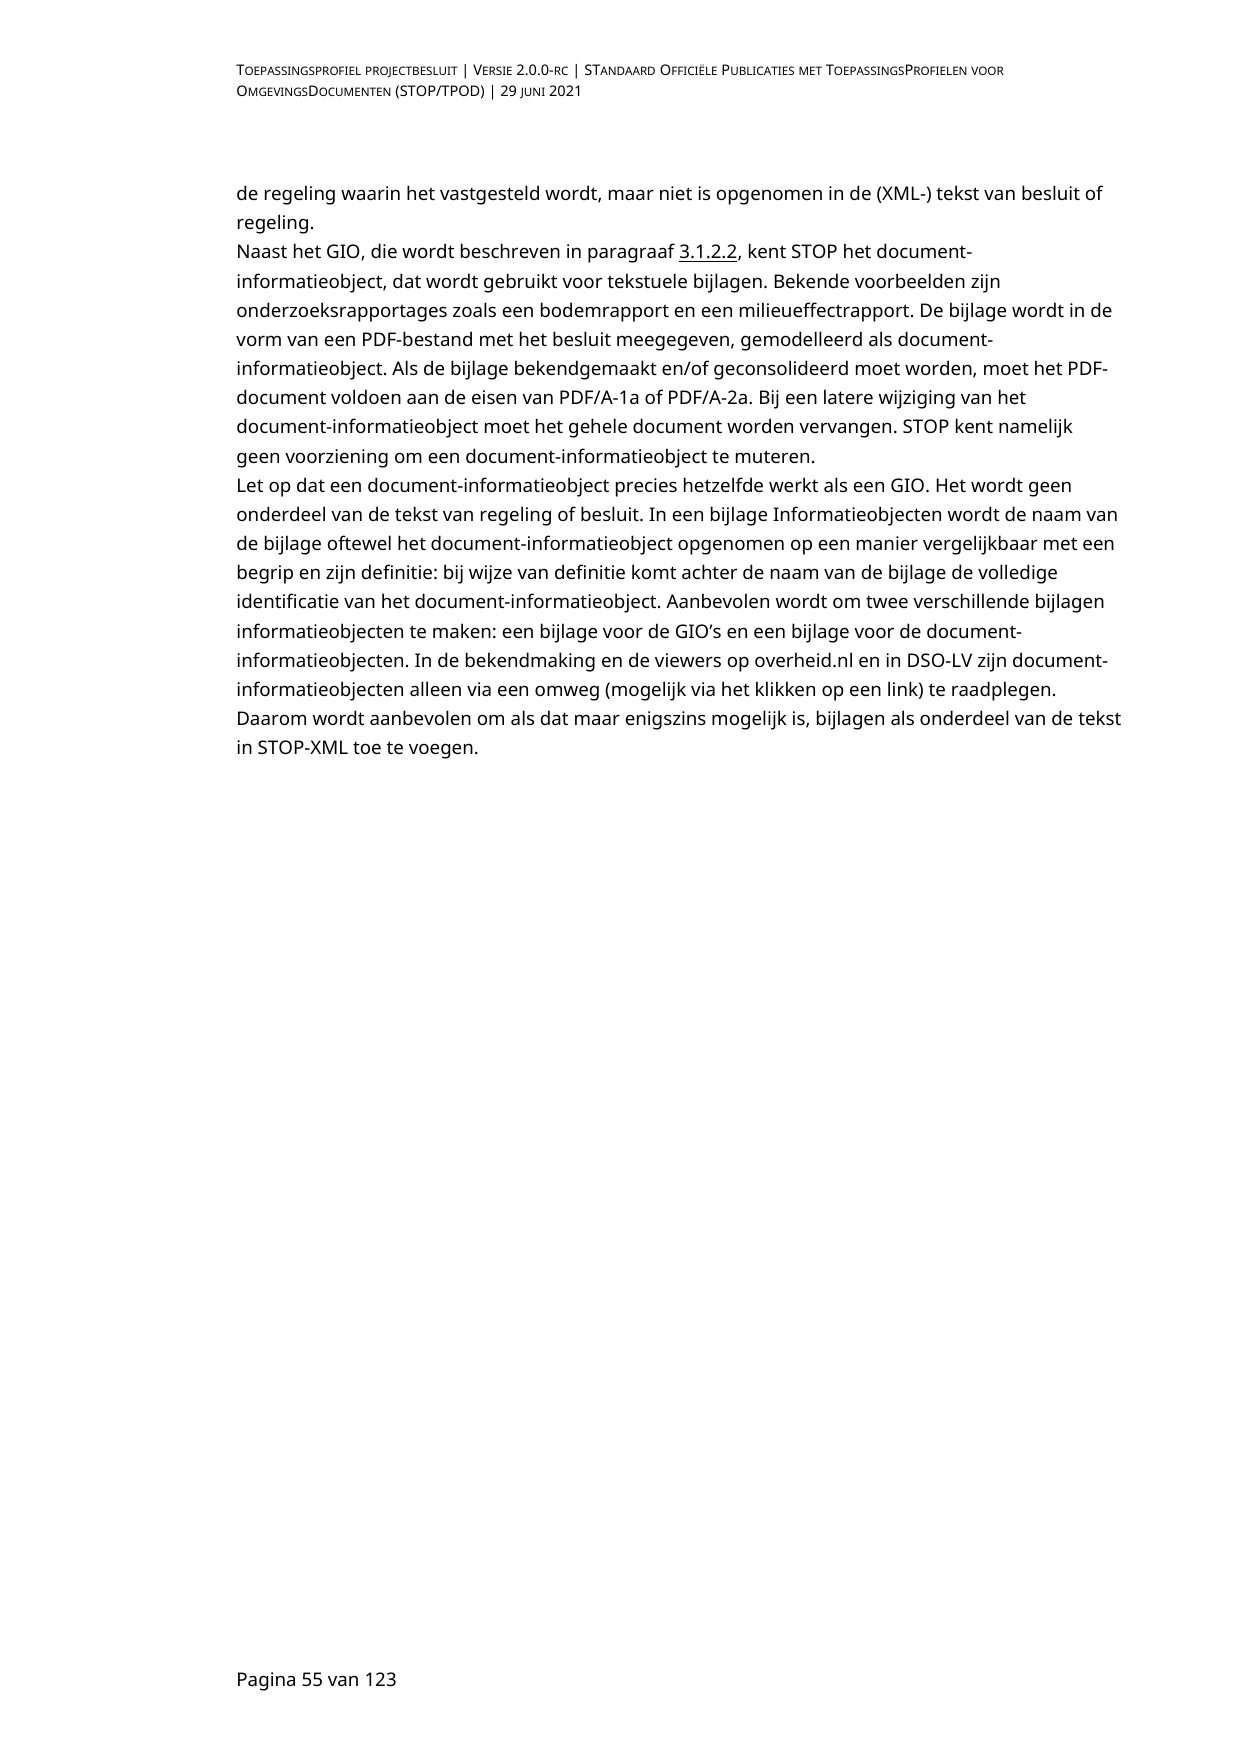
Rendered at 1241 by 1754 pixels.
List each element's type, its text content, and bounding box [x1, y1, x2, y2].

text Naast het GIO, die wordt beschreven in paragraaf 6.1.2.2, kent STOP het document-informatieobject, dat wordt gebruikt voor tekstuele bijlagen. Bekende voorbeelden zijn onderzoeksrapportages zoals een bodemrapport en een milieueffectrapport. De bijlage wordt in de vorm van een PDF-bestand met het besluit meegegeven, gemodelleerd als document-informatieobject. Als de bijlage bekendgemaakt en/of geconsolideerd moet worden, moet het PDF-document voldoen aan de eisen van PDF/A-1a of PDF/A-2a. Bij een latere wijziging van het document-informatieobject moet het gehele document worden vervangen. STOP kent namelijk geen voorziening om een document-informatieobject te muteren. [236, 236, 1122, 469]
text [236, 177, 1122, 236]
text Let op dat een document-informatieobject precies hetzelfde werkt als een GIO. Het wordt geen onderdeel van de tekst van regeling of besluit. In een bijlage Informatieobjecten wordt de naam van de bijlage oftewel het document-informatieobject opgenomen op een manier vergelijkbaar met een begrip en zijn definitie: bij wijze van definitie komt achter de naam van de bijlage de volledige identificatie van het document-informatieobject. Aanbevolen wordt om twee verschillende bijlagen informatieobjecten te maken: een bijlage voor de GIO’s en een bijlage voor de document-informatieobjecten. In de bekendmaking en de viewers op overheid.nl en in DSO-LV zijn document-informatieobjecten alleen via een omweg (mogelijk via het klikken op een link) te raadplegen. Daarom wordt aanbevolen om als dat maar enigszins mogelijk is, bijlagen als onderdeel van de tekst in STOP-XML toe te voegen. [236, 469, 1122, 761]
